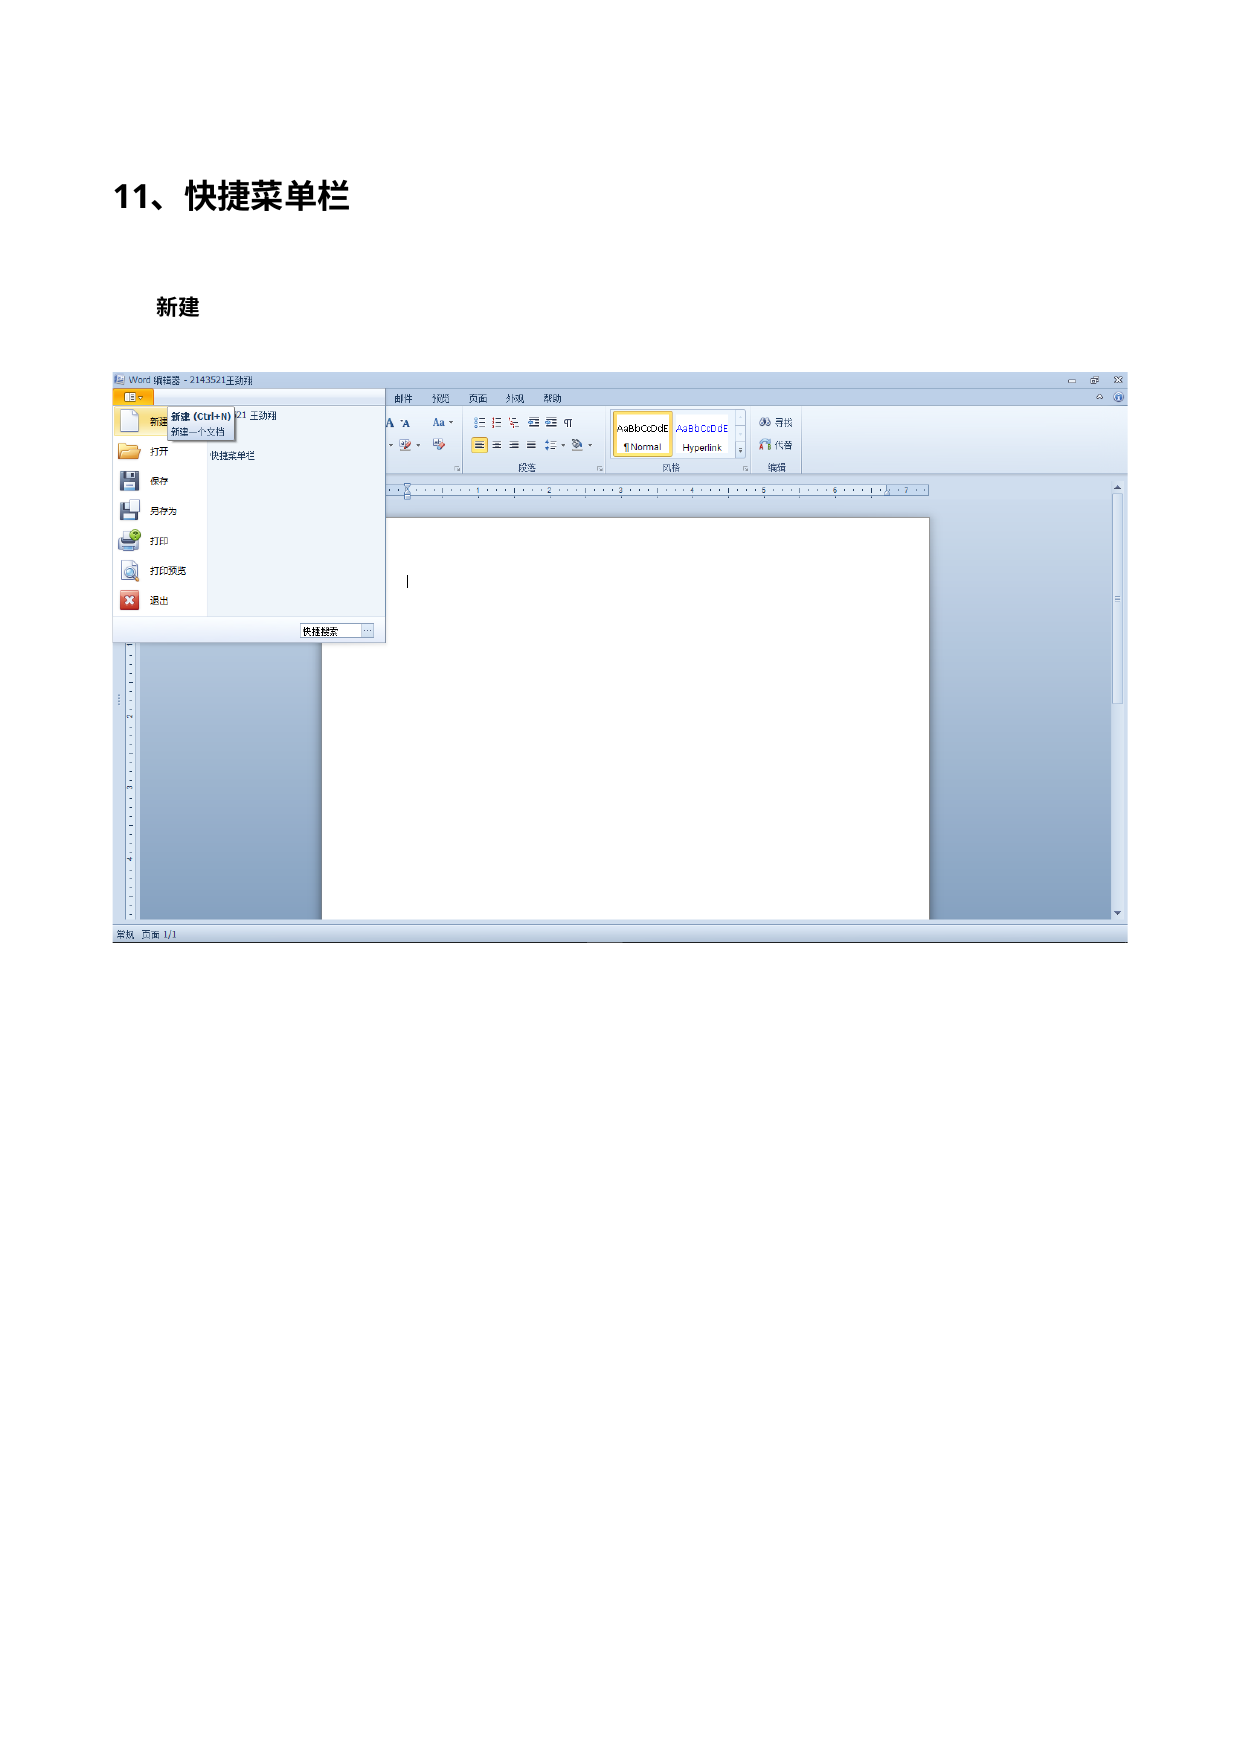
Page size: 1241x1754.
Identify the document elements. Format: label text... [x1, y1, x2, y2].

subtitle 11、快捷菜单栏 [112, 162, 1128, 227]
picture [112, 372, 1128, 943]
subtitle 新建 [157, 289, 1128, 322]
